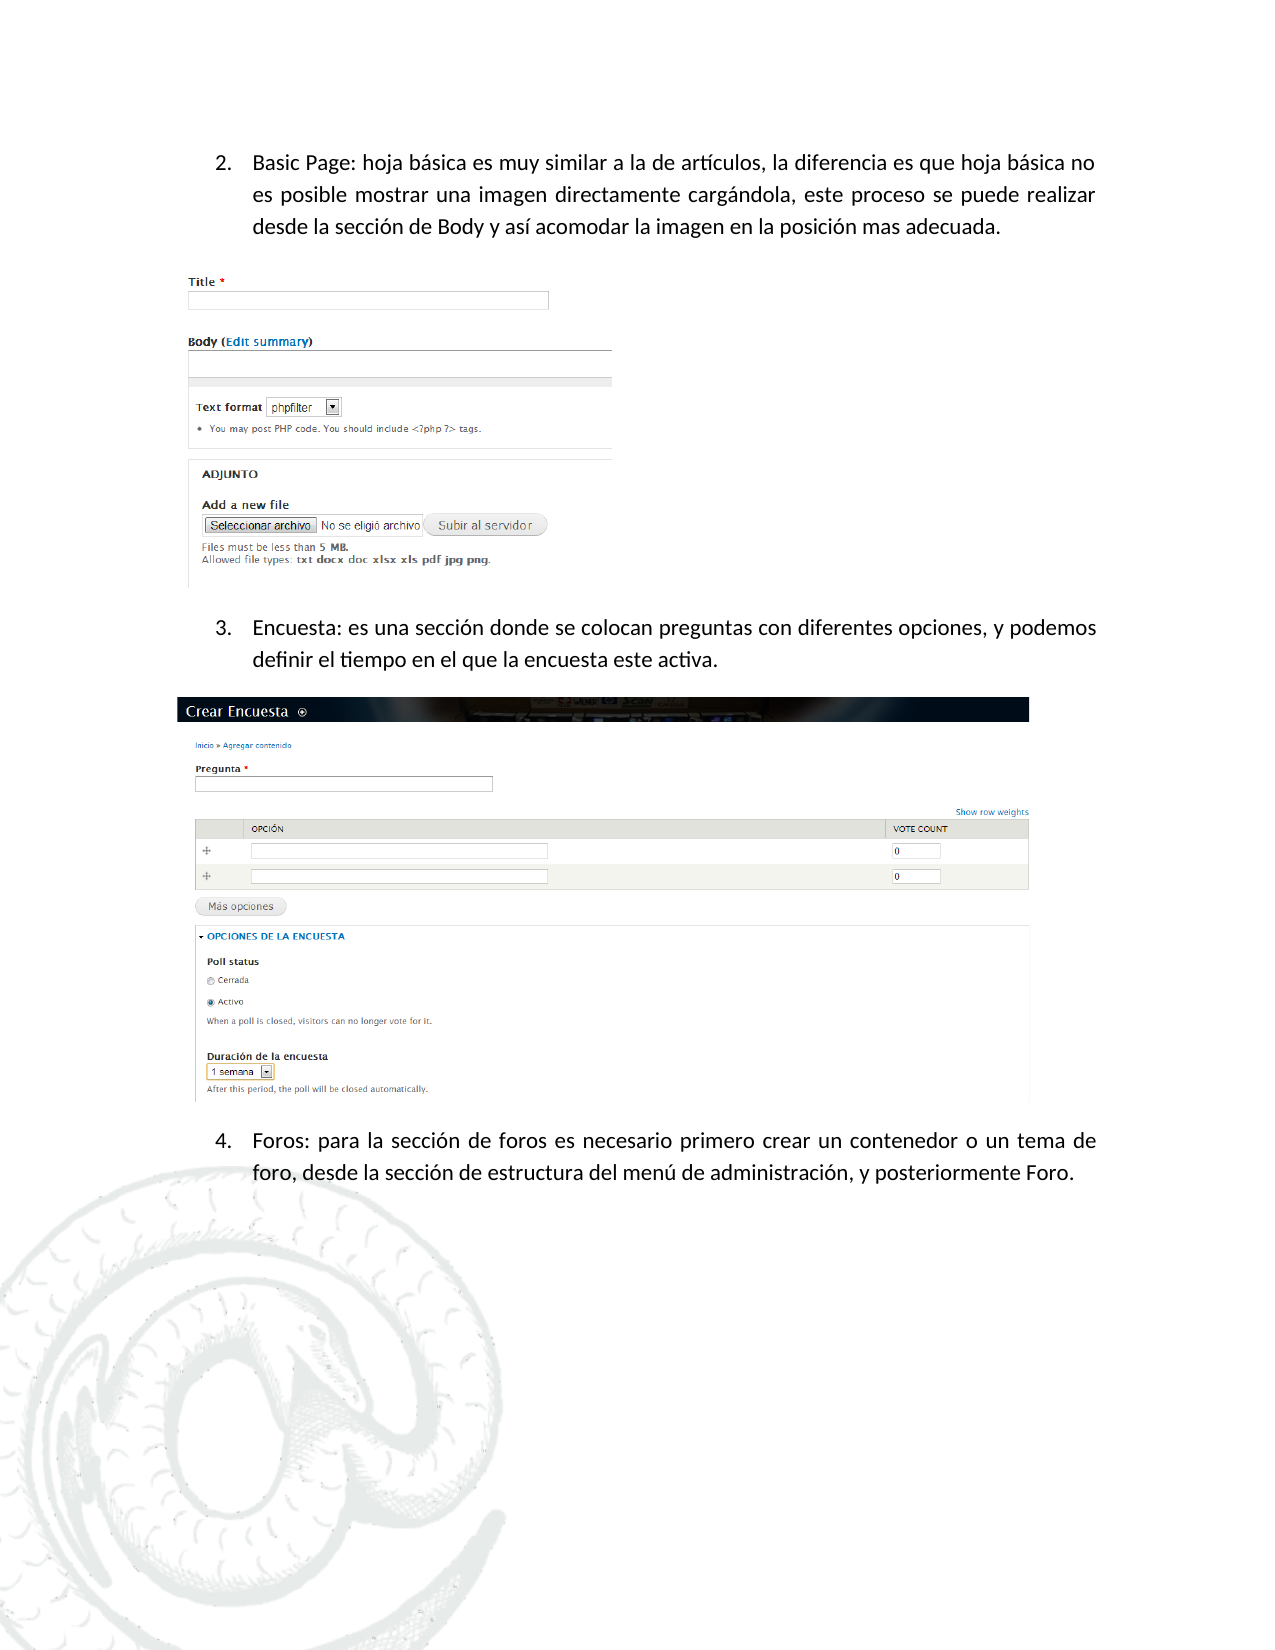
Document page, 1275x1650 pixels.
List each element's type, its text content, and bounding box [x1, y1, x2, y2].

list Foros: para la sección de foros es necesario primero crear un contenedor o un tema de foro, desde la sección de estructura del menú de administración, y posteriormente Foro. [215, 1126, 1098, 1186]
picture [0, 1166, 507, 1650]
picture [177, 265, 612, 588]
list Encuesta: es una sección donde se colocan preguntas con diferentes opciones, y podemos definir el tiempo en el que la encuesta este activa. [215, 613, 1098, 673]
list Basic Page: hoja básica es muy similar a la de artículos, la diferencia es que hoja básica no es posible mostrar una imagen directamente cargándola, este proceso se puede realizar desde la sección de Body y así acomodar la imagen en la posición mas adecuada. [215, 148, 1098, 240]
picture [177, 697, 1030, 1102]
